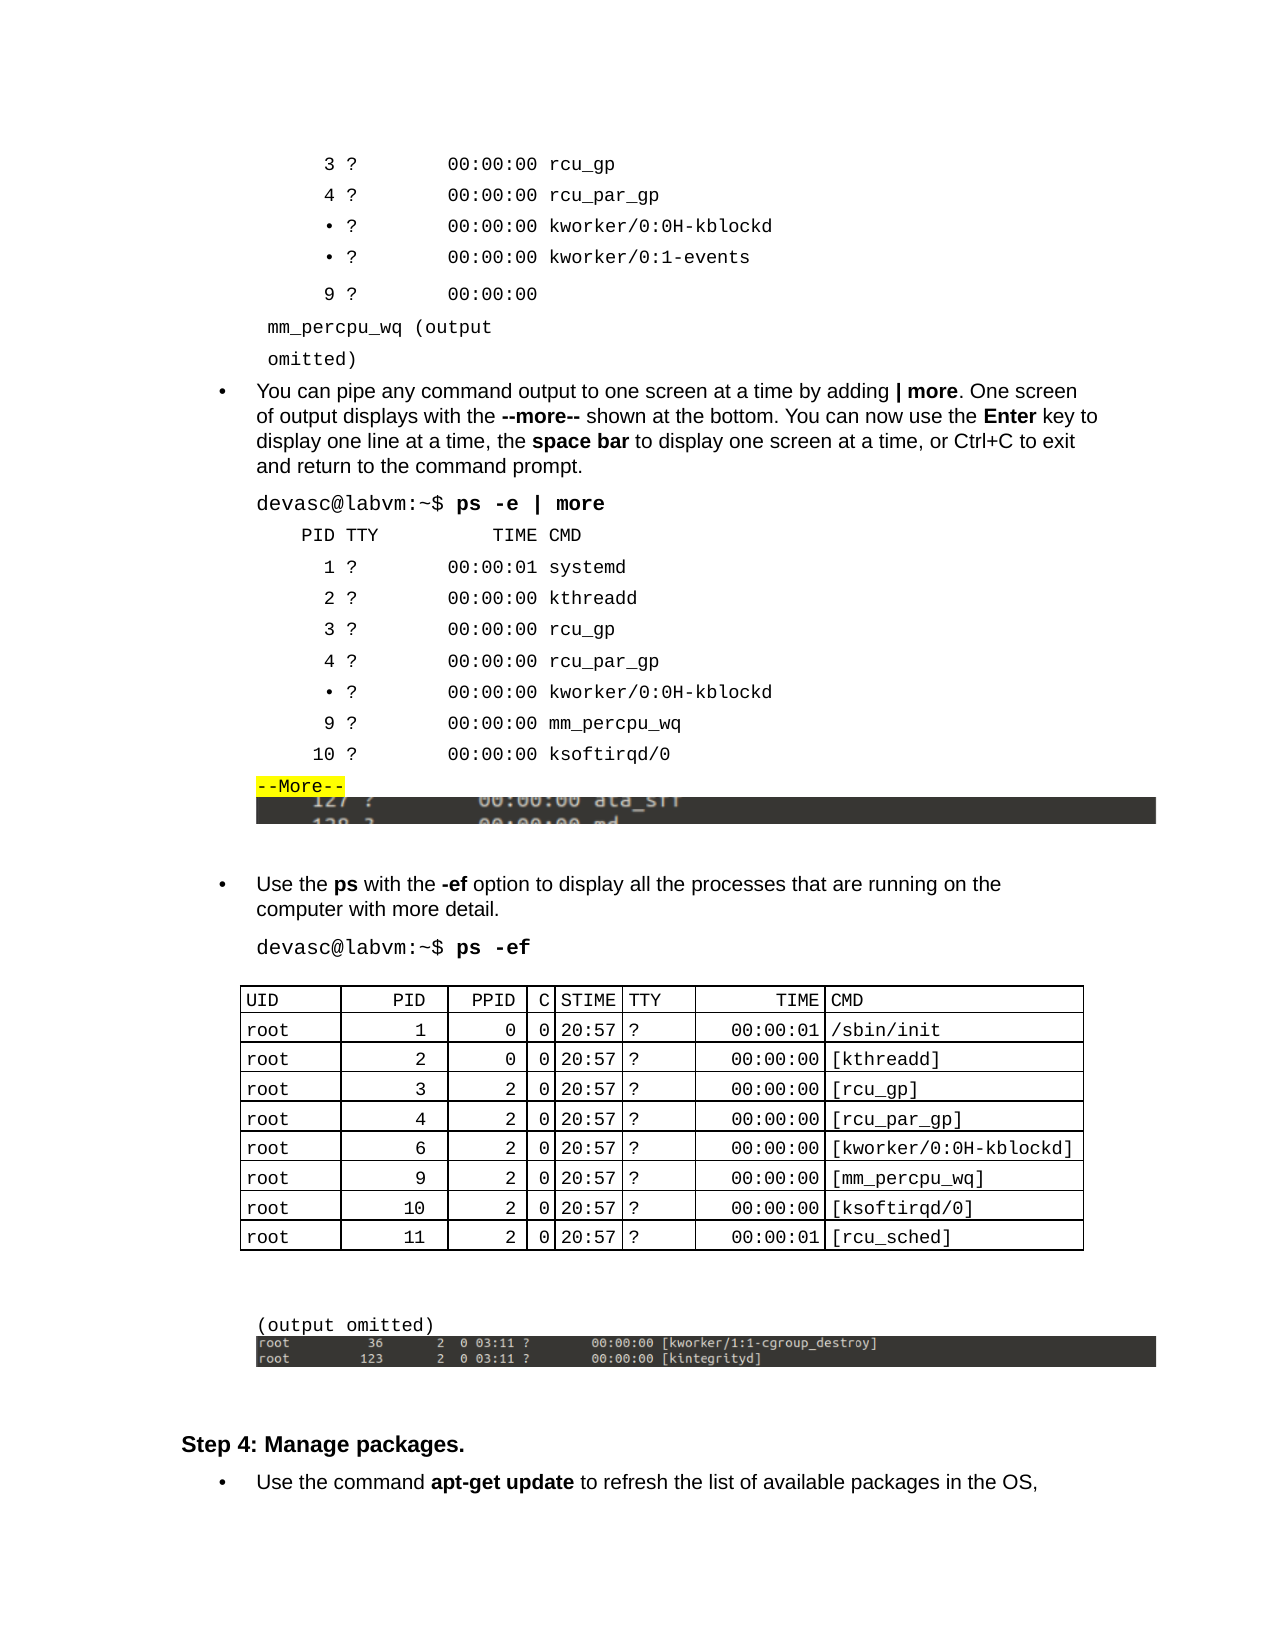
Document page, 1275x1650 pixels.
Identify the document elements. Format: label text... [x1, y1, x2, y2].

table_cell [kthreadd] [826, 1043, 1083, 1071]
table_cell 10 [342, 1191, 447, 1219]
table_cell ? [623, 1043, 695, 1071]
table_cell 0 [528, 1132, 554, 1160]
table_cell 2 [449, 1102, 526, 1130]
table_header STIME [556, 987, 622, 1011]
table_cell 2 [449, 1221, 526, 1249]
table_cell 0 [528, 1043, 554, 1071]
text 4 ? 00:00:00 rcu_par_gp [324, 647, 1125, 672]
table_cell 3 [342, 1072, 447, 1100]
table_header TIME [696, 987, 824, 1011]
table_cell 20:57 [556, 1132, 622, 1160]
table_cell root [241, 1013, 340, 1041]
table_cell 2 [449, 1161, 526, 1189]
list ? 00:00:00 kworker/0:0H-kblockd [324, 678, 1125, 703]
list ? 00:00:00 kworker/0:0H-kblockd [324, 212, 1125, 237]
table_cell [mm_percpu_wq] [826, 1161, 1083, 1189]
table_cell ? [623, 1132, 695, 1160]
table_cell 20:57 [556, 1191, 622, 1219]
table_cell 0 [528, 1102, 554, 1130]
text 10 ? 00:00:00 ksoftirqd/0 [312, 741, 1125, 766]
table_cell 00:00:00 [696, 1102, 824, 1130]
table_cell root [241, 1102, 340, 1130]
table_cell 0 [528, 1221, 554, 1249]
table_cell [rcu_sched] [826, 1221, 1083, 1249]
table_cell 20:57 [556, 1072, 622, 1100]
table_cell root [241, 1132, 340, 1160]
table_cell ? [623, 1102, 695, 1130]
table_cell 0 [528, 1161, 554, 1189]
table_cell 6 [342, 1132, 447, 1160]
text devasc@labvm:~$ ps -ef [256, 934, 1125, 959]
table_cell 0 [449, 1043, 526, 1071]
table_cell 20:57 [556, 1043, 622, 1071]
table_cell 20:57 [556, 1161, 622, 1189]
text 1 ? 00:00:01 systemd [324, 553, 1125, 578]
text 2 ? 00:00:00 kthreadd [324, 584, 1125, 609]
list Use the ps with the -ef option to display all the processes that are running on the computer with more detail. [219, 872, 1073, 922]
table_cell 20:57 [556, 1102, 622, 1130]
table_cell ? [623, 1072, 695, 1100]
table_cell 9 [342, 1161, 447, 1189]
table_cell ? [623, 1191, 695, 1219]
table_cell [rcu_gp] [826, 1072, 1083, 1100]
table_cell ? [623, 1013, 695, 1041]
table_cell 4 [342, 1102, 447, 1130]
table_header PID [342, 987, 447, 1011]
table_header CMD [826, 987, 1083, 1011]
table_cell root [241, 1161, 340, 1189]
table_cell root [241, 1221, 340, 1249]
table_header UID [241, 987, 340, 1011]
text 4 ? 00:00:00 rcu_par_gp [324, 181, 1125, 206]
table_cell 00:00:00 [696, 1161, 824, 1189]
text 9 ? 00:00:00 mm_percpu_wq [324, 709, 1125, 734]
table_cell 0 [528, 1013, 554, 1041]
text PID TTY TIME CMD [301, 522, 1125, 547]
table_header C [528, 987, 554, 1011]
table_header TTY [623, 987, 695, 1011]
text 3 ? 00:00:00 rcu_gp [324, 616, 1125, 641]
text devasc@labvm:~$ ps -e | more [256, 491, 1125, 516]
table_cell root [241, 1043, 340, 1071]
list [219, 1469, 1055, 1494]
text Step 4: Manage packages. [181, 1432, 1125, 1457]
table_cell 00:00:00 [696, 1132, 824, 1160]
table_cell [rcu_par_gp] [826, 1102, 1083, 1130]
text (output omitted) [256, 1311, 1125, 1336]
table_cell root [241, 1072, 340, 1100]
table_cell 00:00:00 [696, 1043, 824, 1071]
table_cell 11 [342, 1221, 447, 1249]
table_cell [ksoftirqd/0] [826, 1191, 1083, 1219]
table_cell ? [623, 1221, 695, 1249]
table_cell 20:57 [556, 1221, 622, 1249]
list You can pipe any command output to one screen at a time by adding | more. One screen of output displays with the --more-- shown at the bottom. You can now use the Enter key to display one line at a time, the space bar to display one screen at a time, or Ctrl+C to exit and return to the command prompt. [219, 378, 1100, 478]
table_cell 2 [449, 1072, 526, 1100]
table_cell 00:00:00 [696, 1072, 824, 1100]
table_cell 00:00:00 [696, 1191, 824, 1219]
table_cell /sbin/init [826, 1013, 1083, 1041]
table_cell 2 [449, 1132, 526, 1160]
text 3 ? 00:00:00 rcu_gp [324, 150, 1125, 175]
table_cell 0 [528, 1072, 554, 1100]
table_cell 20:57 [556, 1013, 622, 1041]
table_cell 2 [449, 1191, 526, 1219]
table_cell 2 [342, 1043, 447, 1071]
table_header PPID [449, 987, 526, 1011]
table_cell root [241, 1191, 340, 1219]
list ? 00:00:00 kworker/0:1-events [324, 244, 1125, 269]
table_cell [kworker/0:0H-kblockd] [826, 1132, 1083, 1160]
table_cell 00:00:01 [696, 1013, 824, 1041]
table_cell ? [623, 1161, 695, 1189]
table_cell 0 [528, 1191, 554, 1219]
text 9 ? 00:00:00 mm_percpu_wq (output omitted) [267, 275, 567, 372]
table_cell 0 [449, 1013, 526, 1041]
text --More-- [256, 772, 1125, 797]
table_cell 1 [342, 1013, 447, 1041]
table_cell 00:00:01 [696, 1221, 824, 1249]
